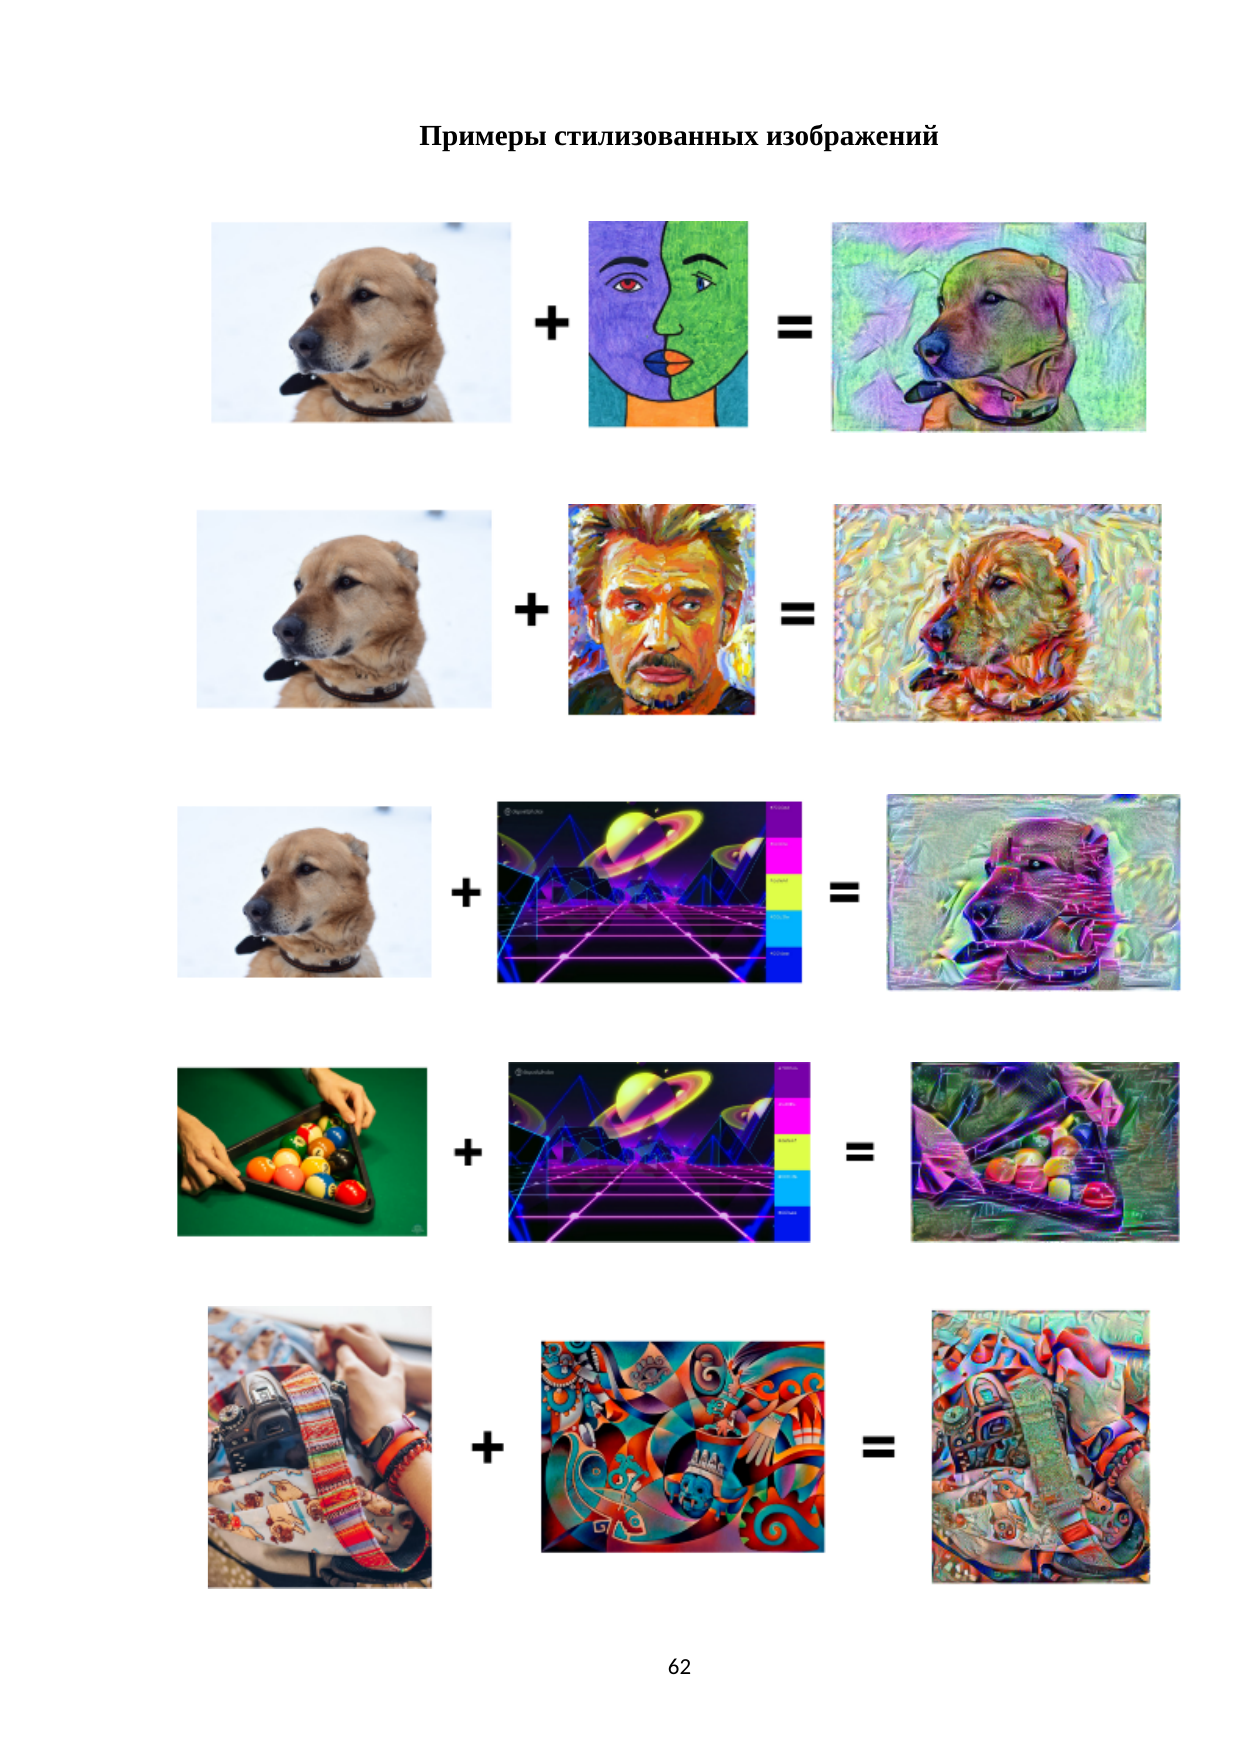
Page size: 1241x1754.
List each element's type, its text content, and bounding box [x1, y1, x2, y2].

picture [177, 794, 1182, 992]
picture [207, 1306, 1151, 1589]
picture [211, 221, 1148, 433]
picture [196, 504, 1162, 723]
subtitle Примеры стилизованных изображений [177, 118, 1181, 152]
picture [177, 1062, 1180, 1243]
